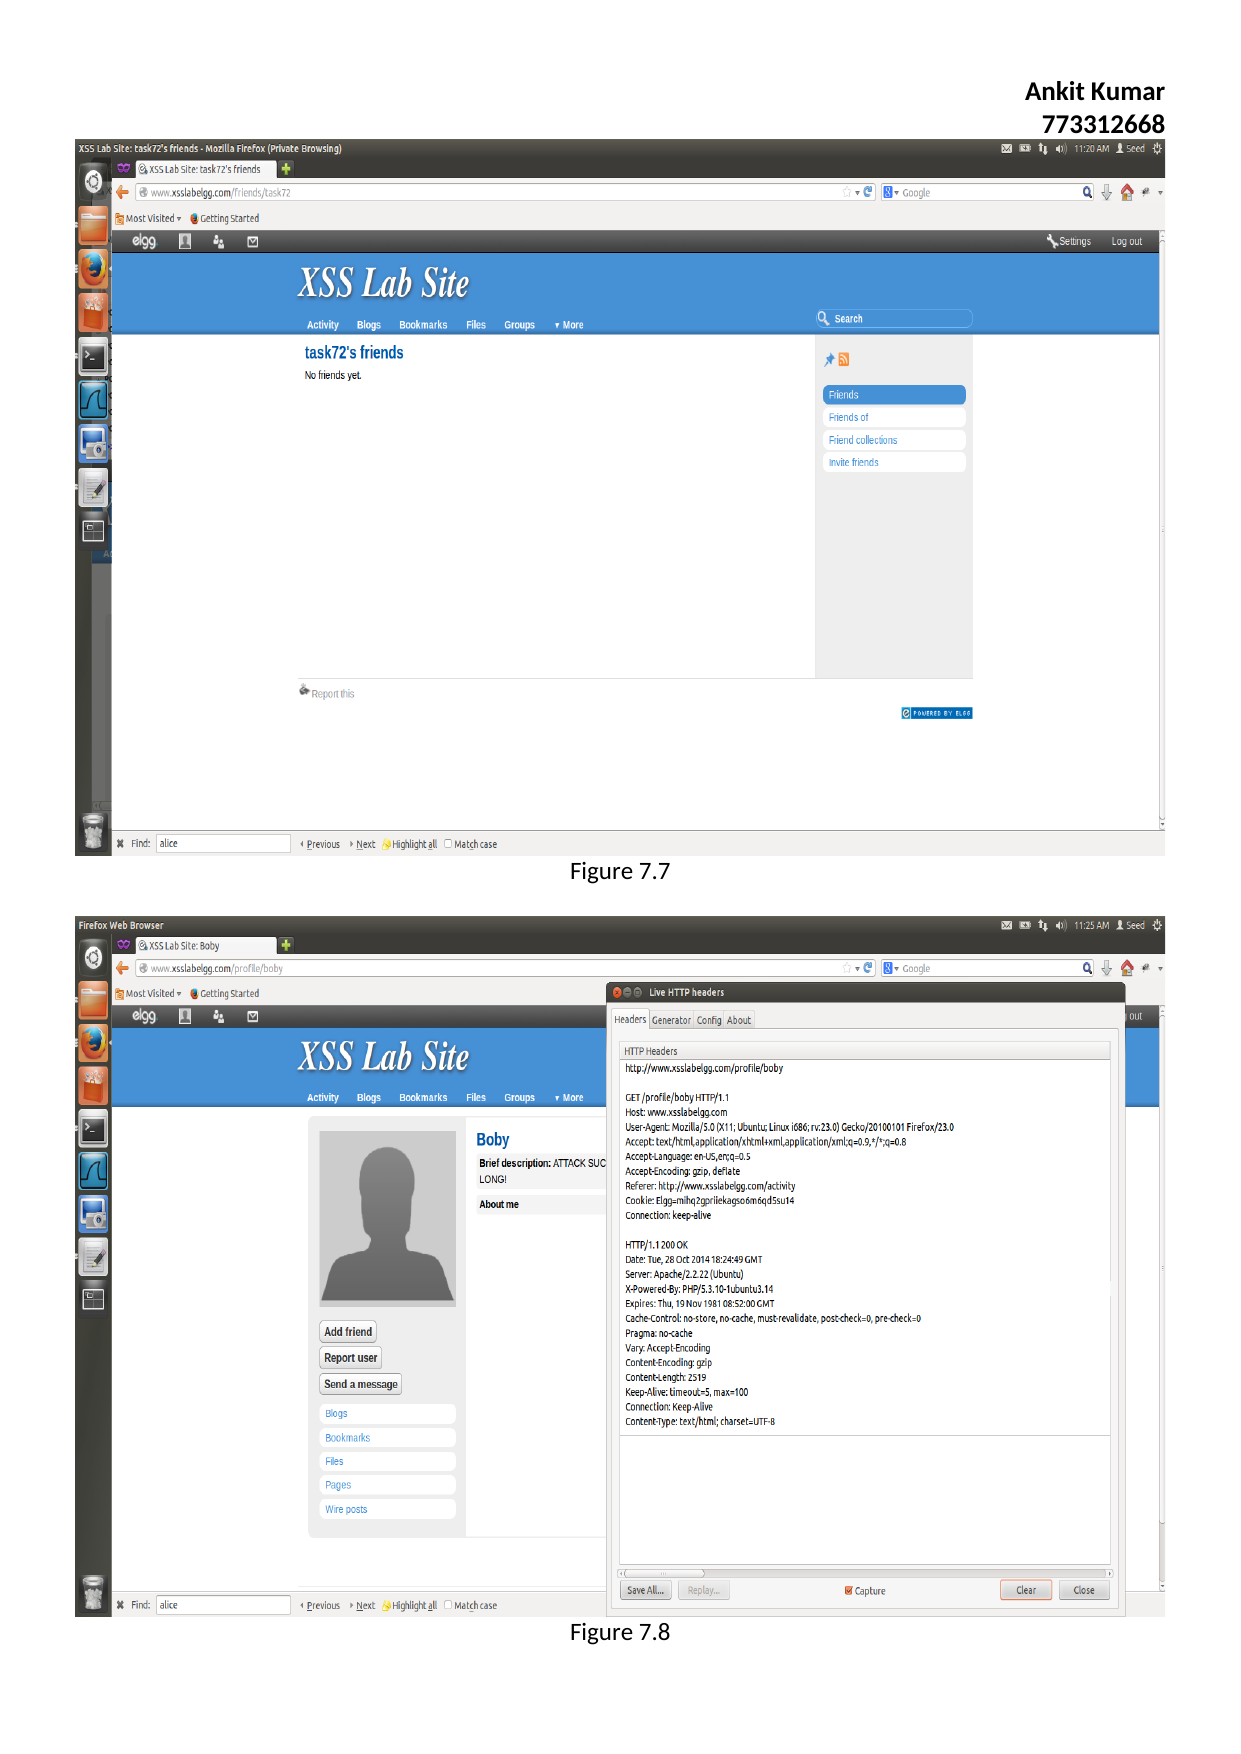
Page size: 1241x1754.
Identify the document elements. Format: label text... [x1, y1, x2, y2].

text Figure 7.7 [75, 856, 1165, 886]
picture [75, 139, 1166, 856]
picture [75, 916, 1166, 1617]
text Figure 7.8 [75, 1617, 1165, 1647]
